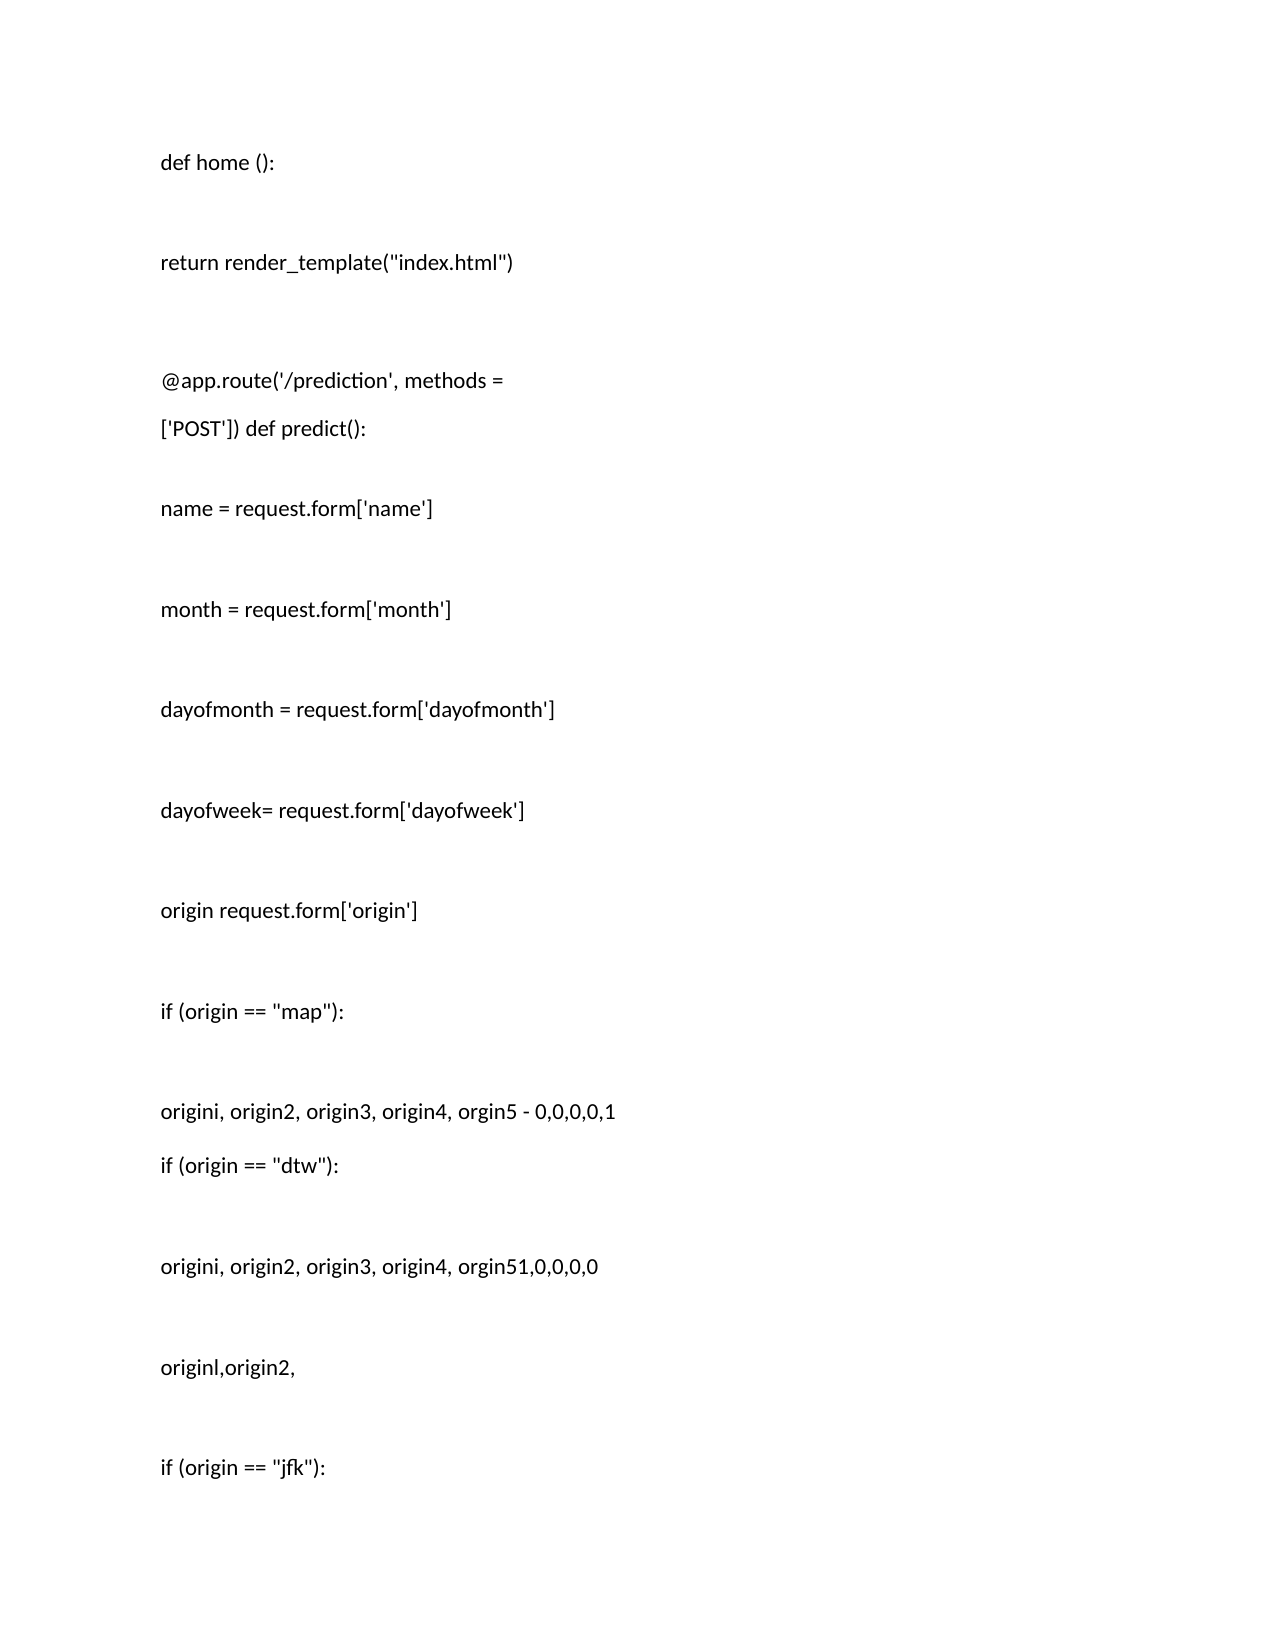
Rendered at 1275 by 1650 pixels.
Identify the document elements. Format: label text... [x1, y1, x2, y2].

text originl,origin2, [160, 1355, 1125, 1380]
text @app.route('/prediction', methods = ['POST']) def predict(): [160, 351, 564, 446]
text dayofweek= request.form['dayofweek'] [160, 798, 1125, 823]
text return render_template("index.html") [160, 251, 1125, 276]
text month = request.form['month'] [160, 597, 1125, 622]
text name = request.form['name'] [160, 497, 1125, 522]
text origini, origin2, origin3, origin4, orgin51,0,0,0,0 [160, 1254, 1125, 1279]
text origin request.form['origin'] [160, 898, 1125, 923]
text origini, origin2, origin3, origin4, orgin5 - 0,0,0,0,1 [160, 1099, 1125, 1124]
text if (origin == "jfk"): [160, 1455, 1125, 1480]
text if (origin == "map"): [160, 999, 1125, 1024]
text if (origin == "dtw"): [160, 1154, 1125, 1179]
text dayofmonth = request.form['dayofmonth'] [160, 698, 1125, 723]
text def home (): [160, 150, 1125, 175]
